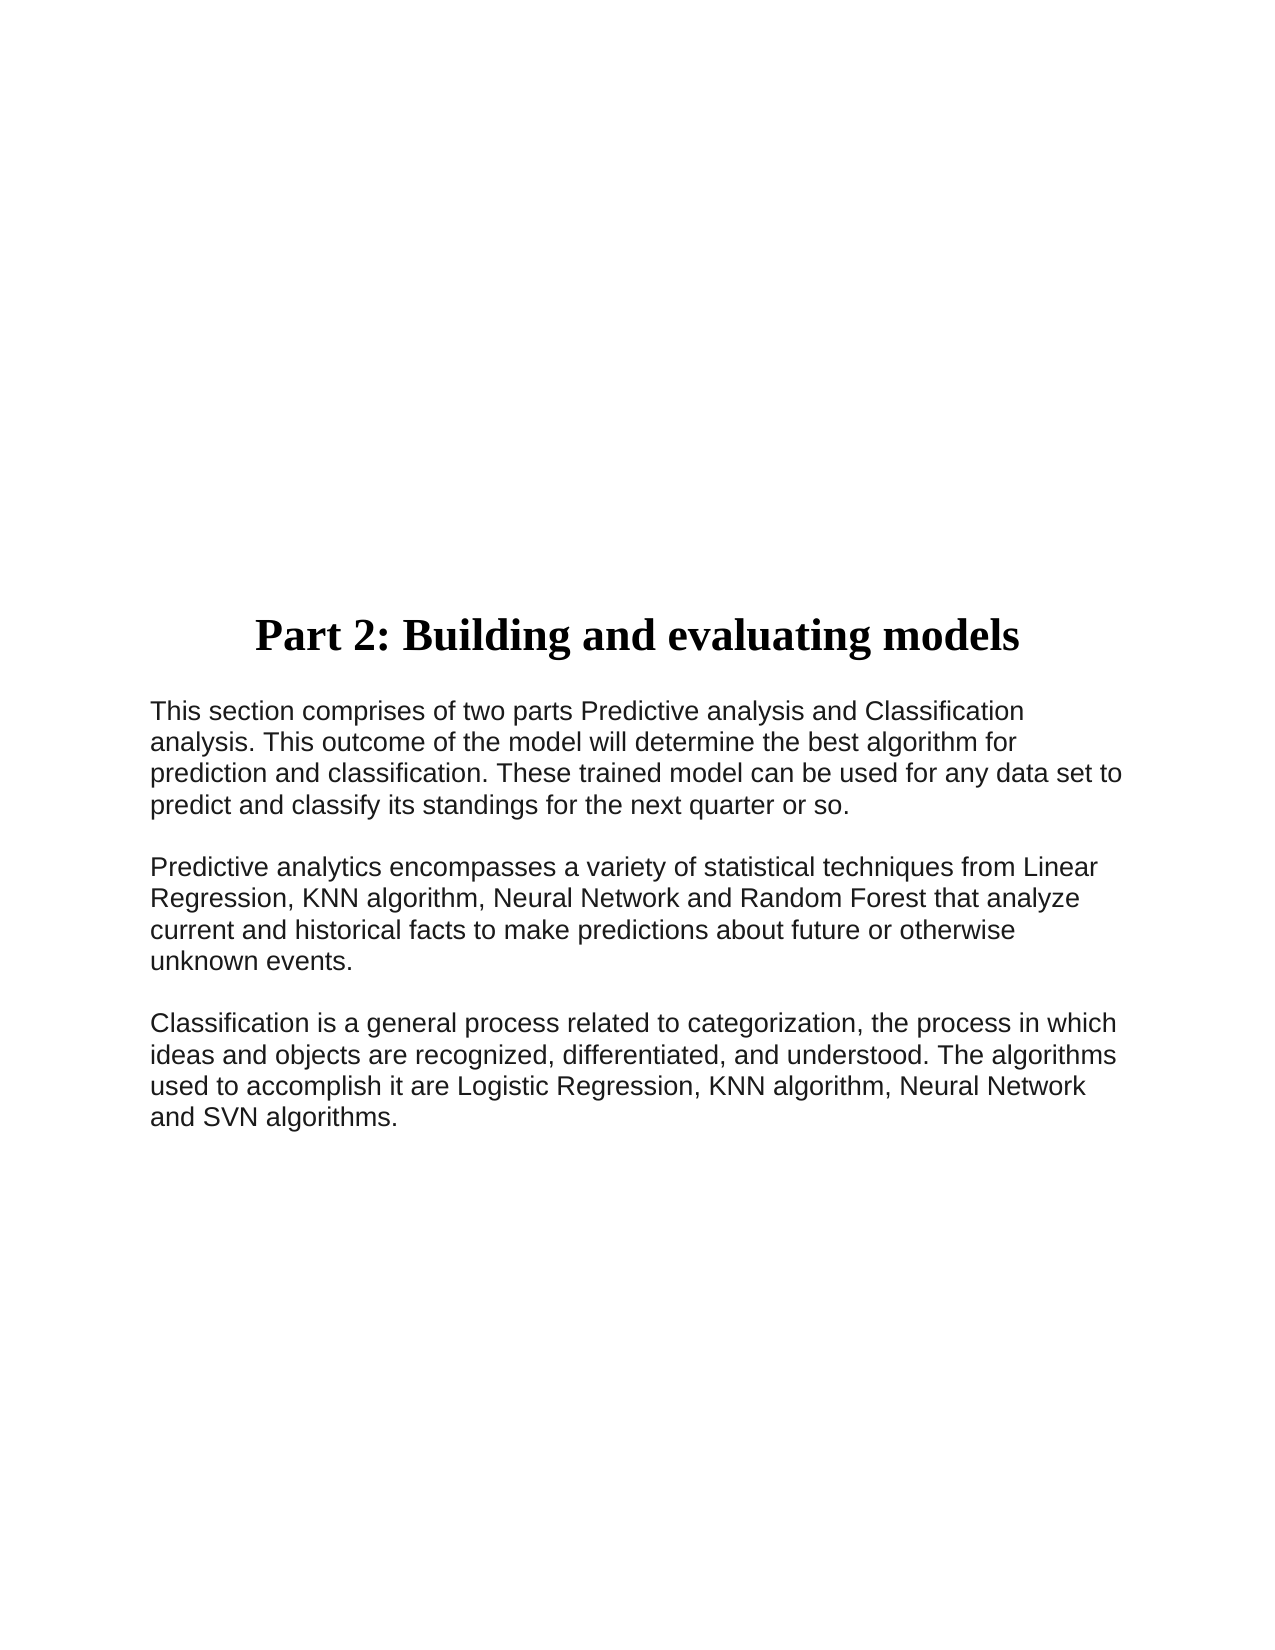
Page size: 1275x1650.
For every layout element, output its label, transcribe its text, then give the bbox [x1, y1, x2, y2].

text Predictive analytics encompasses a variety of statistical techniques from Linear Regression, KNN algorithm, Neural Network and Random Forest that analyze current and historical facts to make predictions about future or otherwise unknown events. [150, 851, 1125, 976]
text This section comprises of two parts Predictive analysis and Classification analysis. This outcome of the model will determine the best algorithm for prediction and classification. These trained model can be used for any data set to predict and classify its standings for the next quarter or so. [150, 695, 1125, 820]
text Part 2: Building and evaluating models [150, 607, 1125, 660]
text Classification is a general process related to categorization, the process in which ideas and objects are recognized, differentiated, and understood. The algorithms used to accomplish it are Logistic Regression, KNN algorithm, Neural Network and SVN algorithms. [150, 1007, 1125, 1132]
